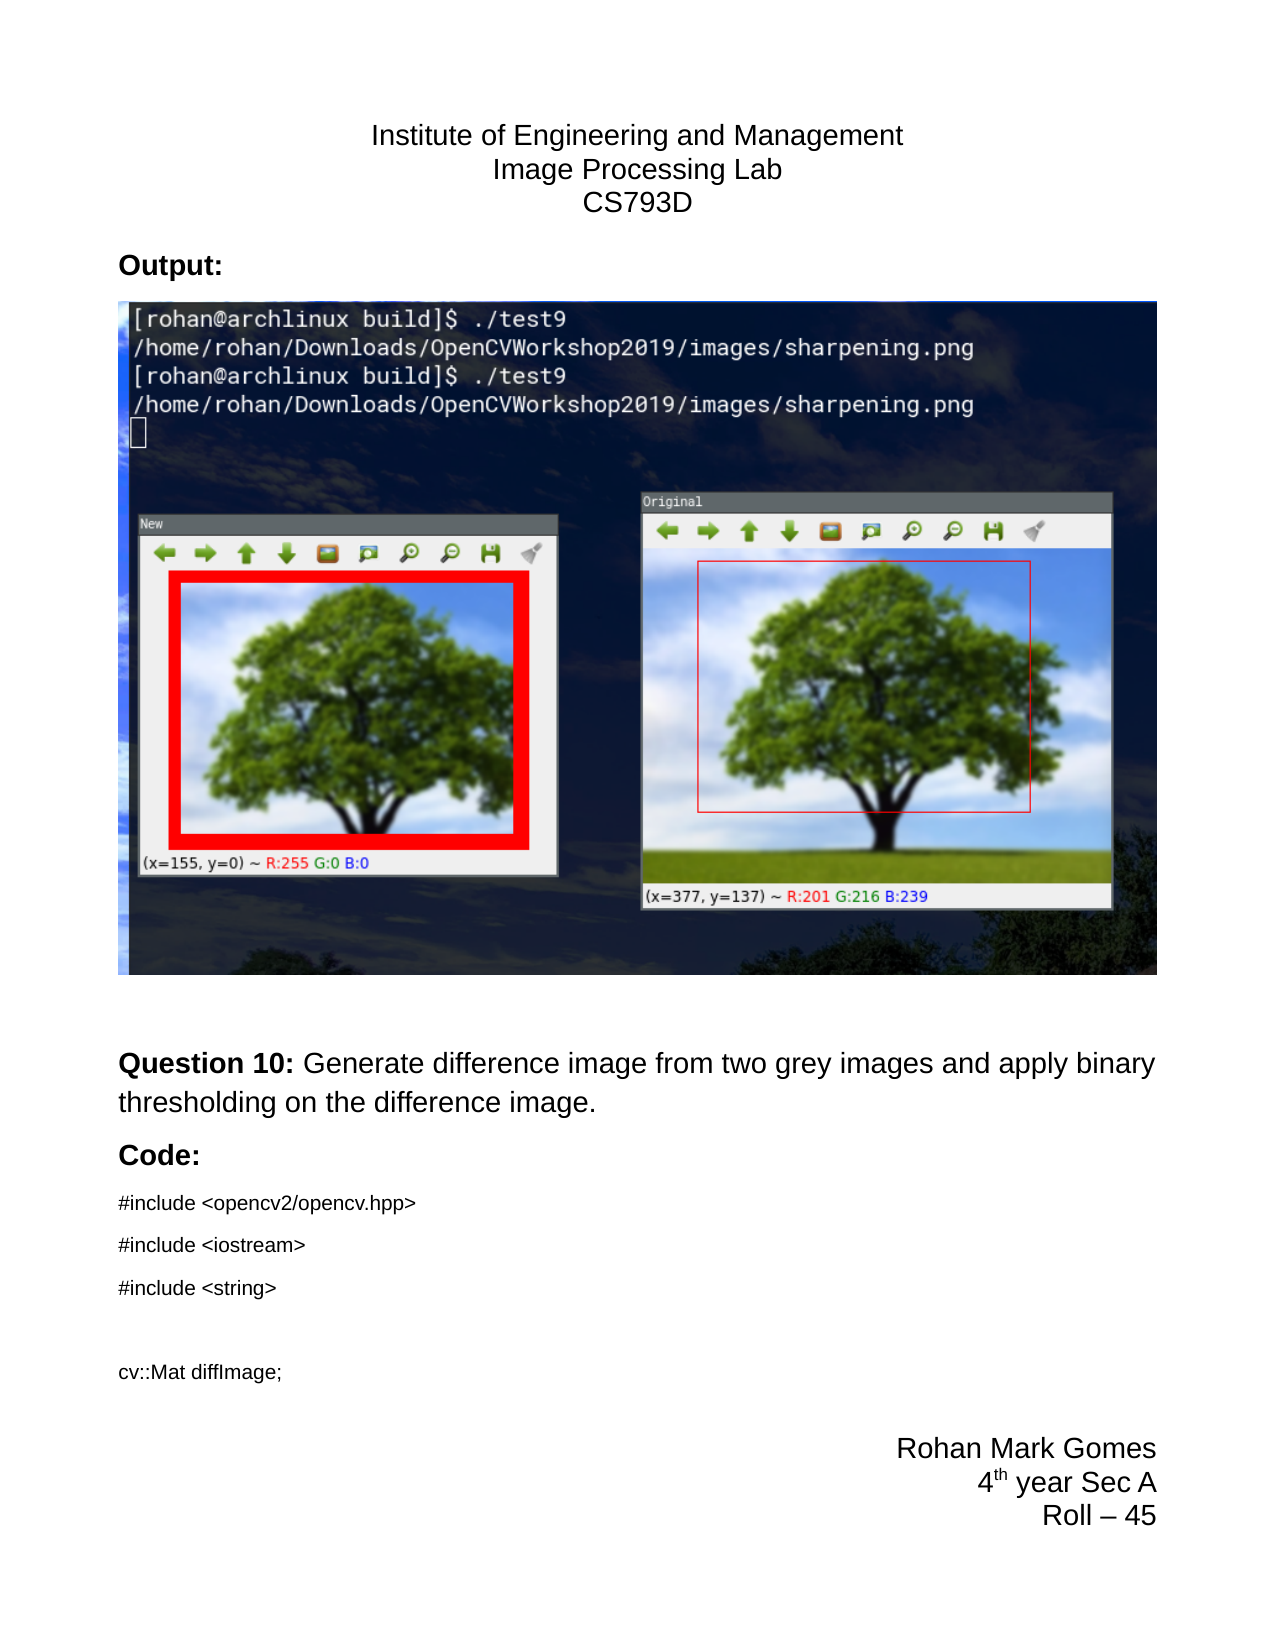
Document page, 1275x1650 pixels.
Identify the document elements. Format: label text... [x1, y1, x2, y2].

text Code: [118, 1138, 1157, 1172]
text #include <opencv2/opencv.hpp> [118, 1191, 1157, 1215]
picture [118, 301, 1157, 975]
text Output: [118, 248, 1157, 282]
text #include <iostream> [118, 1233, 1157, 1257]
text Question 10: Generate difference image from two grey images and apply binary thresholding on the difference image. [118, 1046, 1157, 1118]
text #include <string> [118, 1275, 1157, 1299]
text cv::Mat diffImage; [118, 1359, 1157, 1383]
